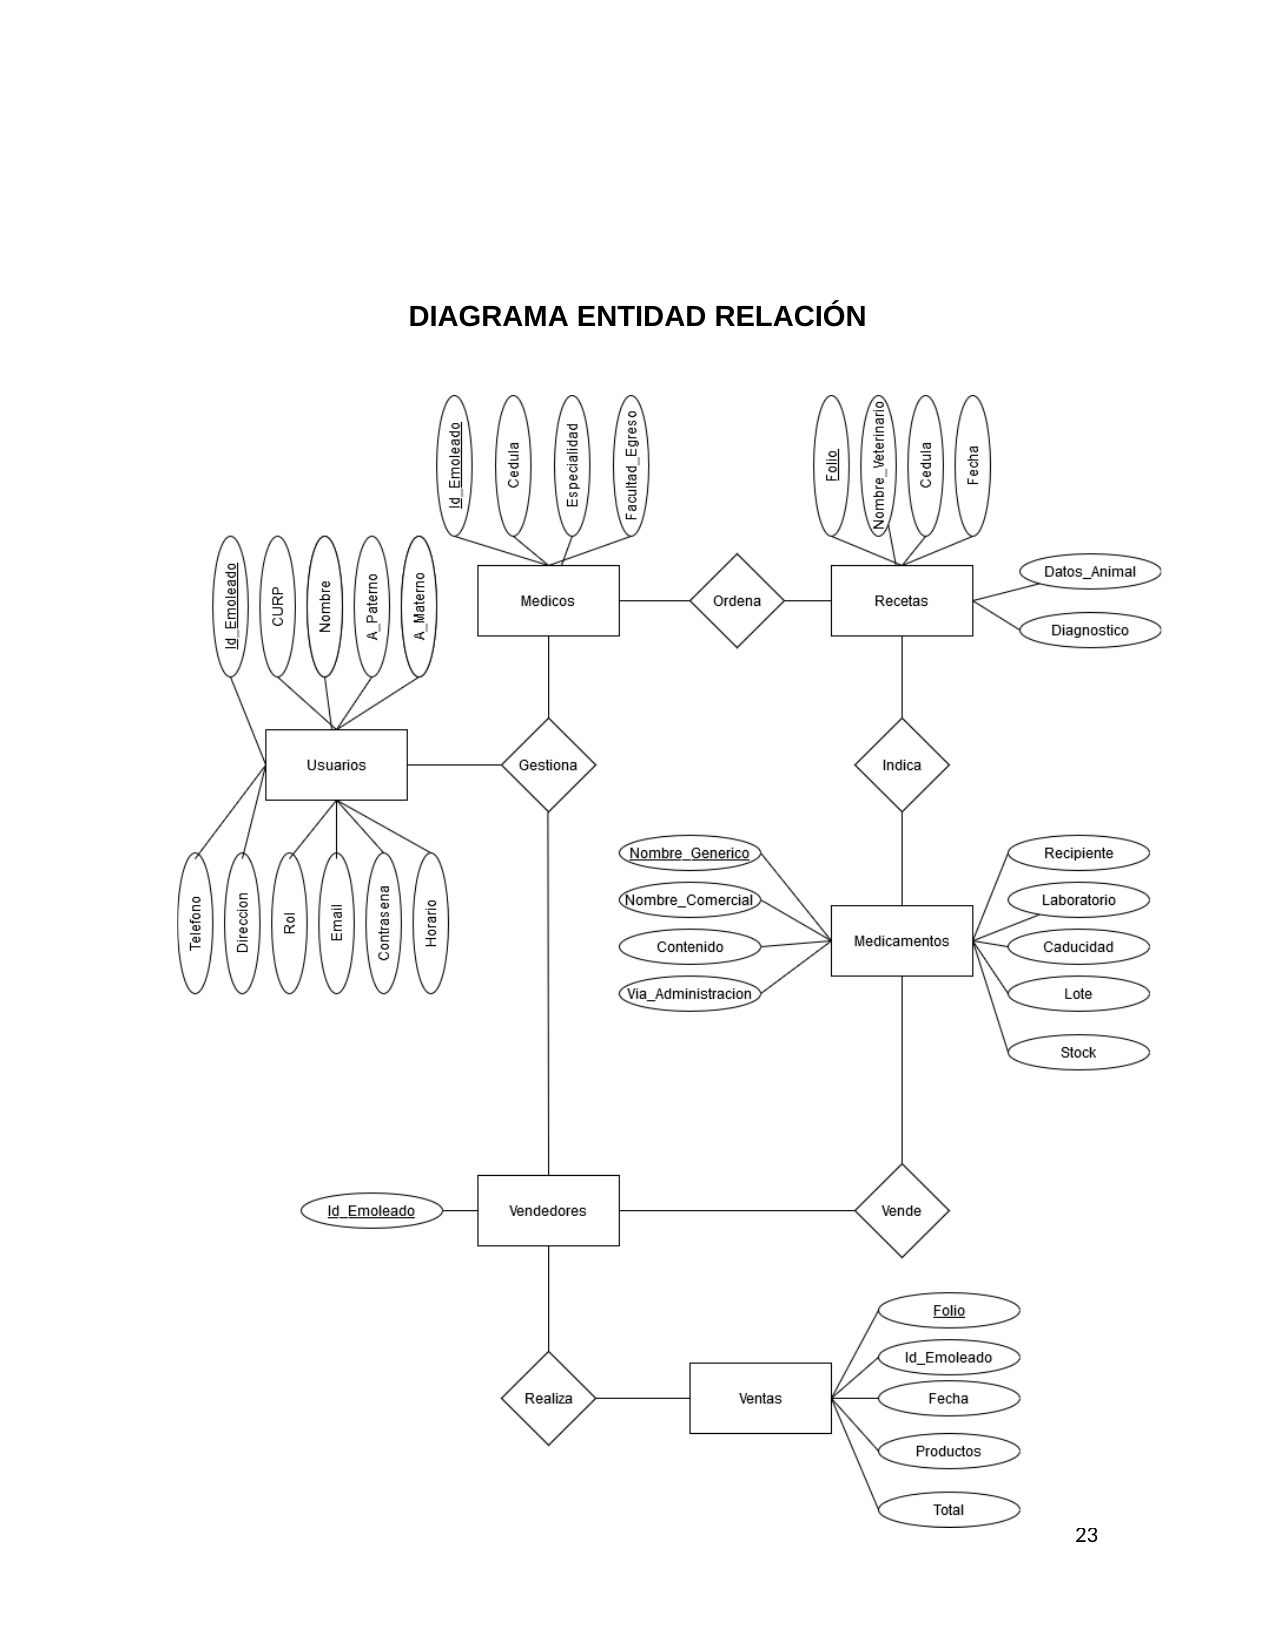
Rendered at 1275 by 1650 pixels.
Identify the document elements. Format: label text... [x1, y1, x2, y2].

picture [177, 395, 1162, 1528]
text DIAGRAMA ENTIDAD RELACIÓN [177, 299, 1098, 333]
